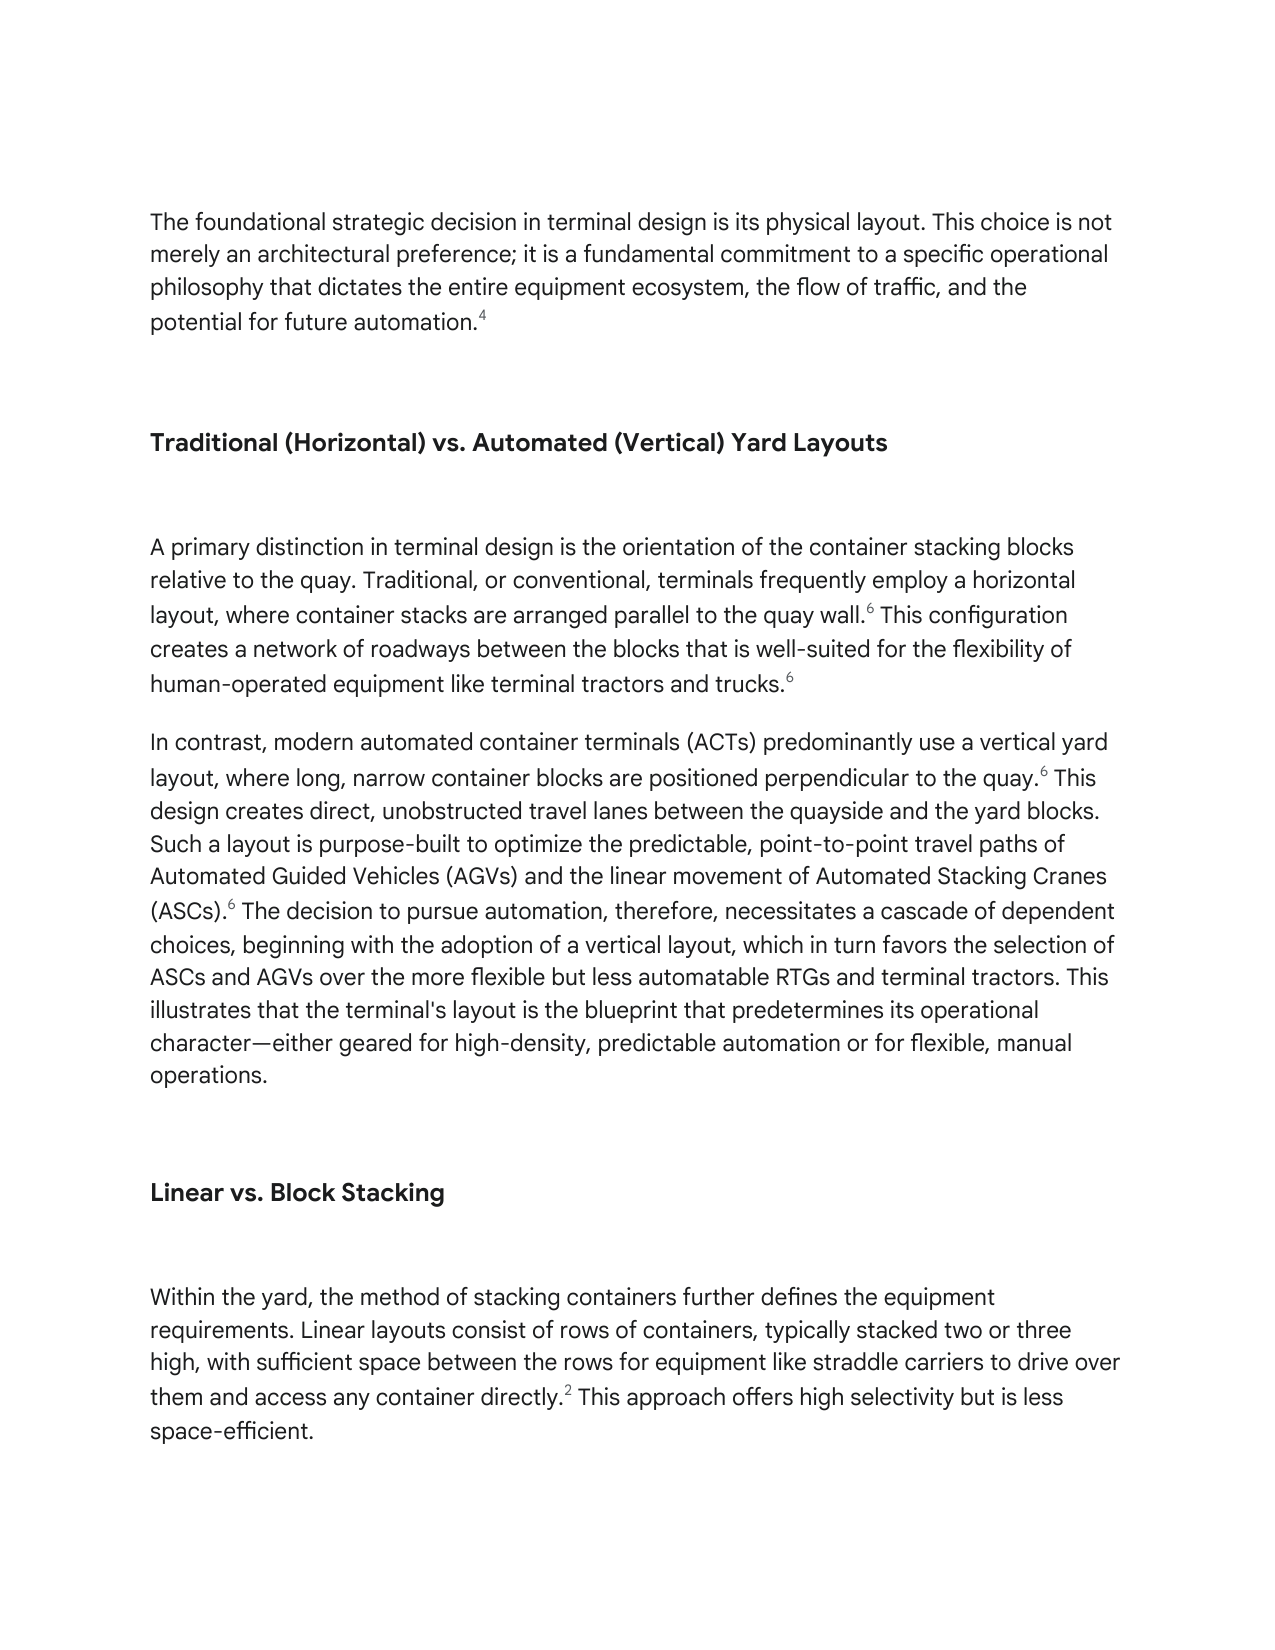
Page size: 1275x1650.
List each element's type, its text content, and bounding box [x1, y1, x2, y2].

subtitle Traditional (Horizontal) vs. Automated (Vertical) Yard Layouts [150, 428, 1125, 459]
text A primary distinction in terminal design is the orientation of the container stacking blocks relative to the quay. Traditional, or conventional, terminals frequently employ a horizontal layout, where container stacks are arranged parallel to the quay wall.6 This configuration creates a network of roadways between the blocks that is well-suited for the flexibility of human-operated equipment like terminal tractors and trucks.6 [150, 534, 1125, 699]
text In contrast, modern automated container terminals (ACTs) predominantly use a vertical yard layout, where long, narrow container blocks are positioned perpendicular to the quay.6 This design creates direct, unobstructed travel lanes between the quayside and the yard blocks. Such a layout is purpose-built to optimize the predictable, point-to-point travel paths of Automated Guided Vehicles (AGVs) and the linear movement of Automated Stacking Cranes (ASCs).6 The decision to pursue automation, therefore, necessitates a cascade of dependent choices, beginning with the adoption of a vertical layout, which in turn favors the selection of ASCs and AGVs over the more flexible but less automatable RTGs and terminal tractors. This illustrates that the terminal's layout is the blueprint that predetermines its operational character—either geared for high-density, predictable automation or for flexible, manual operations. [150, 729, 1125, 1091]
subtitle Linear vs. Block Stacking [150, 1177, 1125, 1208]
text The foundational strategic decision in terminal design is its physical layout. This choice is not merely an architectural preference; it is a fundamental commitment to a specific operational philosophy that dictates the entire equipment ecosystem, the flow of traffic, and the potential for future automation.4 [150, 208, 1125, 338]
text Within the yard, the method of stacking containers further defines the equipment requirements. Linear layouts consist of rows of containers, typically stacked two or three high, with sufficient space between the rows for equipment like straddle carriers to drive over them and access any container directly.2 This approach offers high selectivity but is less space-efficient. [150, 1283, 1125, 1446]
